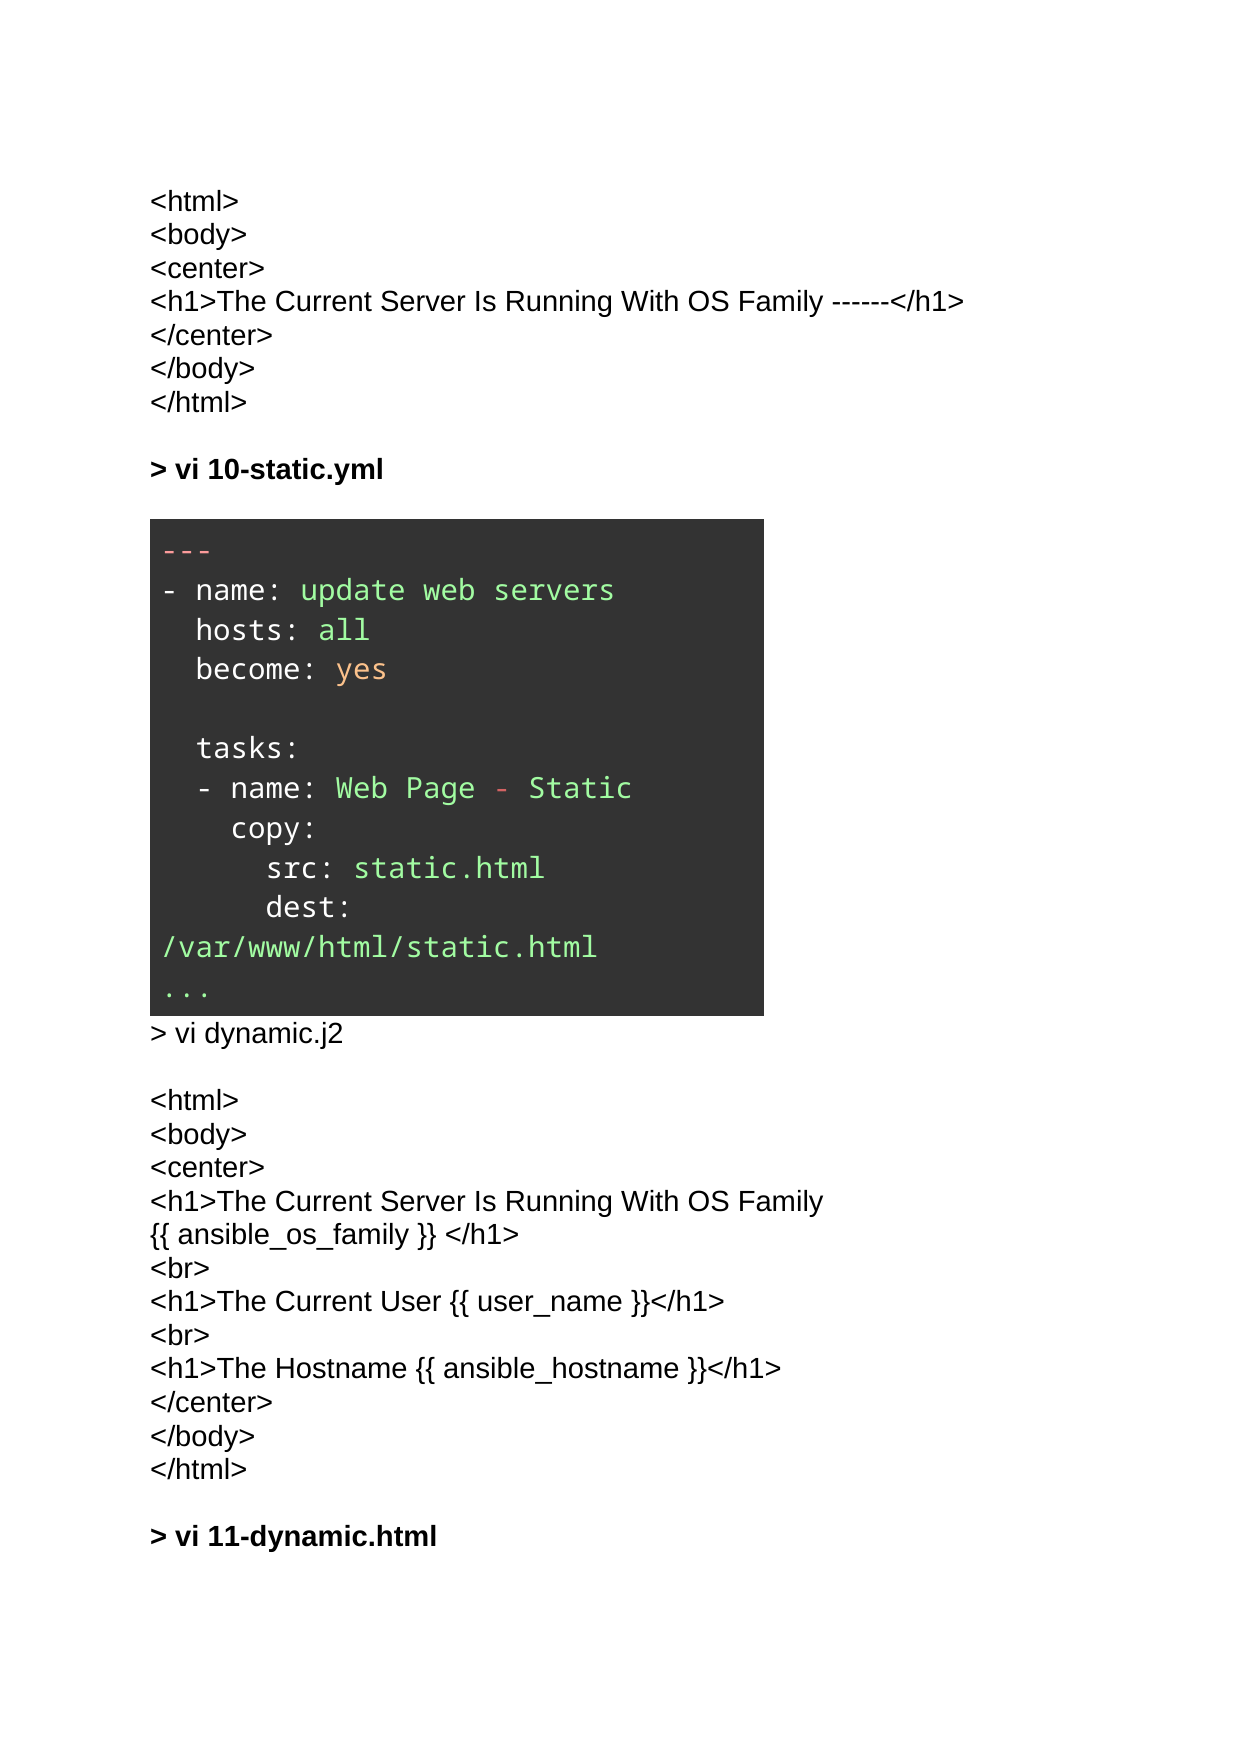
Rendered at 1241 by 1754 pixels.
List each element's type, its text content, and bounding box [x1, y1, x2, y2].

text </center> [150, 1385, 1090, 1418]
text </body> [150, 351, 1090, 385]
text <h1>The Current Server Is Running With OS Family ------</h1> [150, 284, 1090, 318]
text <h1>The Hostname {{ ansible_hostname }}</h1> [150, 1351, 1090, 1385]
text > vi dynamic.j2 [150, 1016, 1090, 1049]
text </html> [150, 1452, 1090, 1486]
text <center> [150, 1150, 1090, 1184]
text </body> [150, 1418, 1090, 1452]
text </center> [150, 318, 1090, 351]
text <h1>The Current Server Is Running With OS Family {{ ansible_os_family }} </h1> [150, 1184, 1090, 1251]
text </html> [150, 385, 1090, 418]
text <body> [150, 1117, 1090, 1150]
text <html> [150, 1083, 1090, 1117]
text > vi 10-static.yml [150, 452, 1090, 485]
text > vi 11-dynamic.html [150, 1519, 1090, 1553]
text <h1>The Current User {{ user_name }}</h1> [150, 1284, 1090, 1318]
text <br> [150, 1318, 1090, 1351]
text <html> [150, 183, 1090, 217]
text <br> [150, 1251, 1090, 1284]
table_header --- - name: update web servers hosts: all become: yes tasks: - name: Web Page - Static copy: src: static.html dest: /var/www/html/static.html ... [150, 519, 764, 1016]
text <center> [150, 251, 1090, 284]
text <body> [150, 217, 1090, 251]
